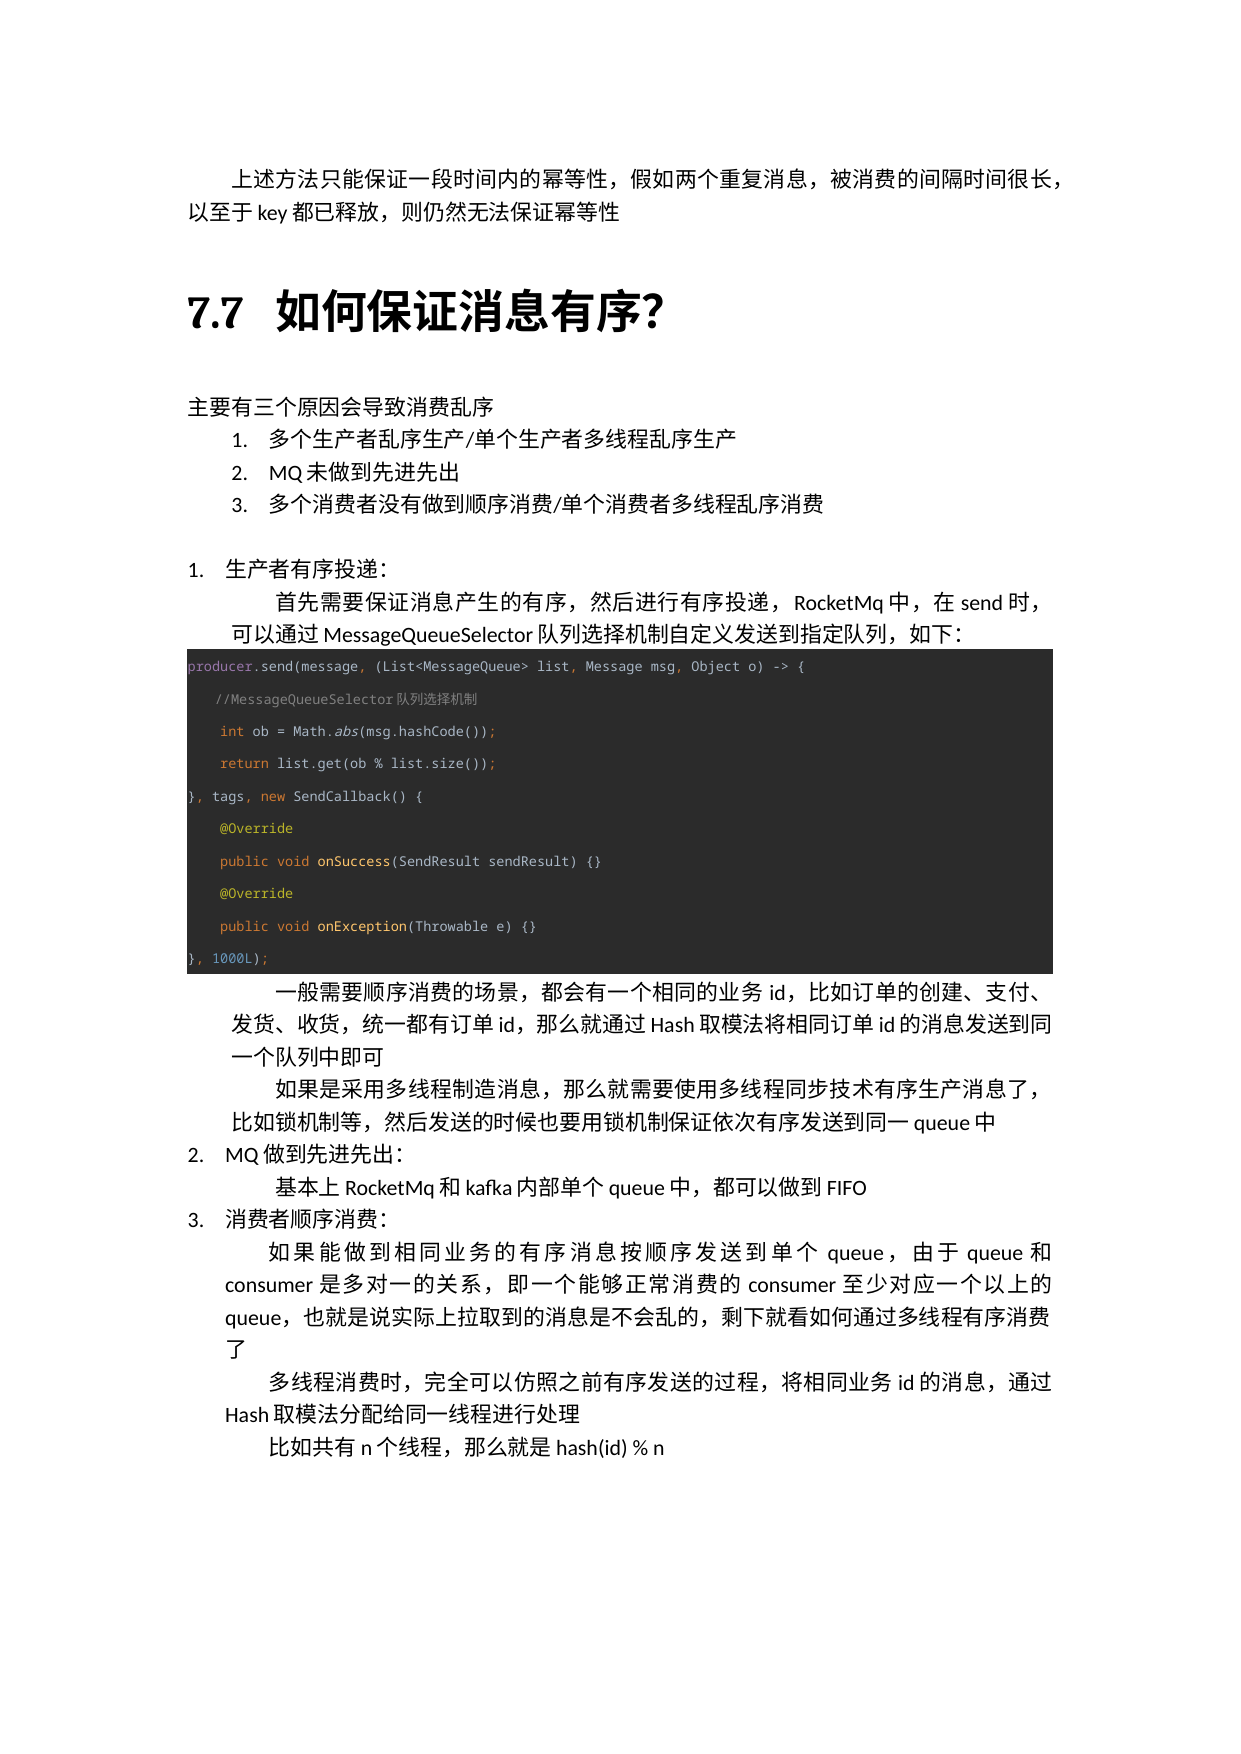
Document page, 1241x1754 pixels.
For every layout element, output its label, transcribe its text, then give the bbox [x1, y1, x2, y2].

list 首先需要保证消息产生的有序，然后进行有序投递，RocketMq中，在send时，可以通过MessageQueueSelector队列选择机制自定义发送到指定队列，如下： [231, 584, 1053, 649]
list 多个生产者乱序生产/单个生产者多线程乱序生产 [231, 422, 1053, 454]
text //MessageQueueSelector队列选择机制 int ob = Math.abs(msg.hashCode()); return list.get(ob % list.size()); }, tags, new SendCallback() { @Override public void onSuccess(SendResult sendResult) {} @Override public void onException(Throwable e) {} }, 1000L); [187, 682, 1053, 974]
list 消费者顺序消费： [187, 1202, 1053, 1234]
text 如果能做到相同业务的有序消息按顺序发送到单个queue，由于queue和consumer是多对一的关系，即一个能够正常消费的consumer至少对应一个以上的queue，也就是说实际上拉取到的消息是不会乱的，剩下就看如何通过多线程有序消费了 [225, 1234, 1053, 1364]
text 如何保证消息有序？ [187, 259, 1053, 357]
text producer.send(message, (List<MessageQueue> list, Message msg, Object o) -> { [187, 649, 1053, 682]
list 一般需要顺序消费的场景，都会有一个相同的业务id，比如订单的创建、支付、发货、收货，统一都有订单id，那么就通过Hash取模法将相同订单id的消息发送到同一个队列中即可 [231, 974, 1053, 1072]
list MQ未做到先进先出 [231, 454, 1053, 487]
text 上述方法只能保证一段时间内的幂等性，假如两个重复消息，被消费的间隔时间很长，以至于key都已释放，则仍然无法保证幂等性 [187, 162, 1053, 227]
list 多个消费者没有做到顺序消费/单个消费者多线程乱序消费 [231, 487, 1053, 519]
list 如果是采用多线程制造消息，那么就需要使用多线程同步技术有序生产消息了，比如锁机制等，然后发送的时候也要用锁机制保证依次有序发送到同一queue中 [231, 1072, 1053, 1137]
text 多线程消费时，完全可以仿照之前有序发送的过程，将相同业务id的消息，通过Hash取模法分配给同一线程进行处理 [225, 1364, 1053, 1429]
list MQ做到先进先出： [187, 1137, 1053, 1169]
text 主要有三个原因会导致消费乱序 [187, 389, 1053, 422]
text 基本上RocketMq和kafka内部单个queue中，都可以做到FIFO [269, 1169, 1053, 1202]
list 生产者有序投递： [187, 552, 1053, 584]
text 比如共有n个线程，那么就是hash(id) % n [225, 1429, 1053, 1462]
